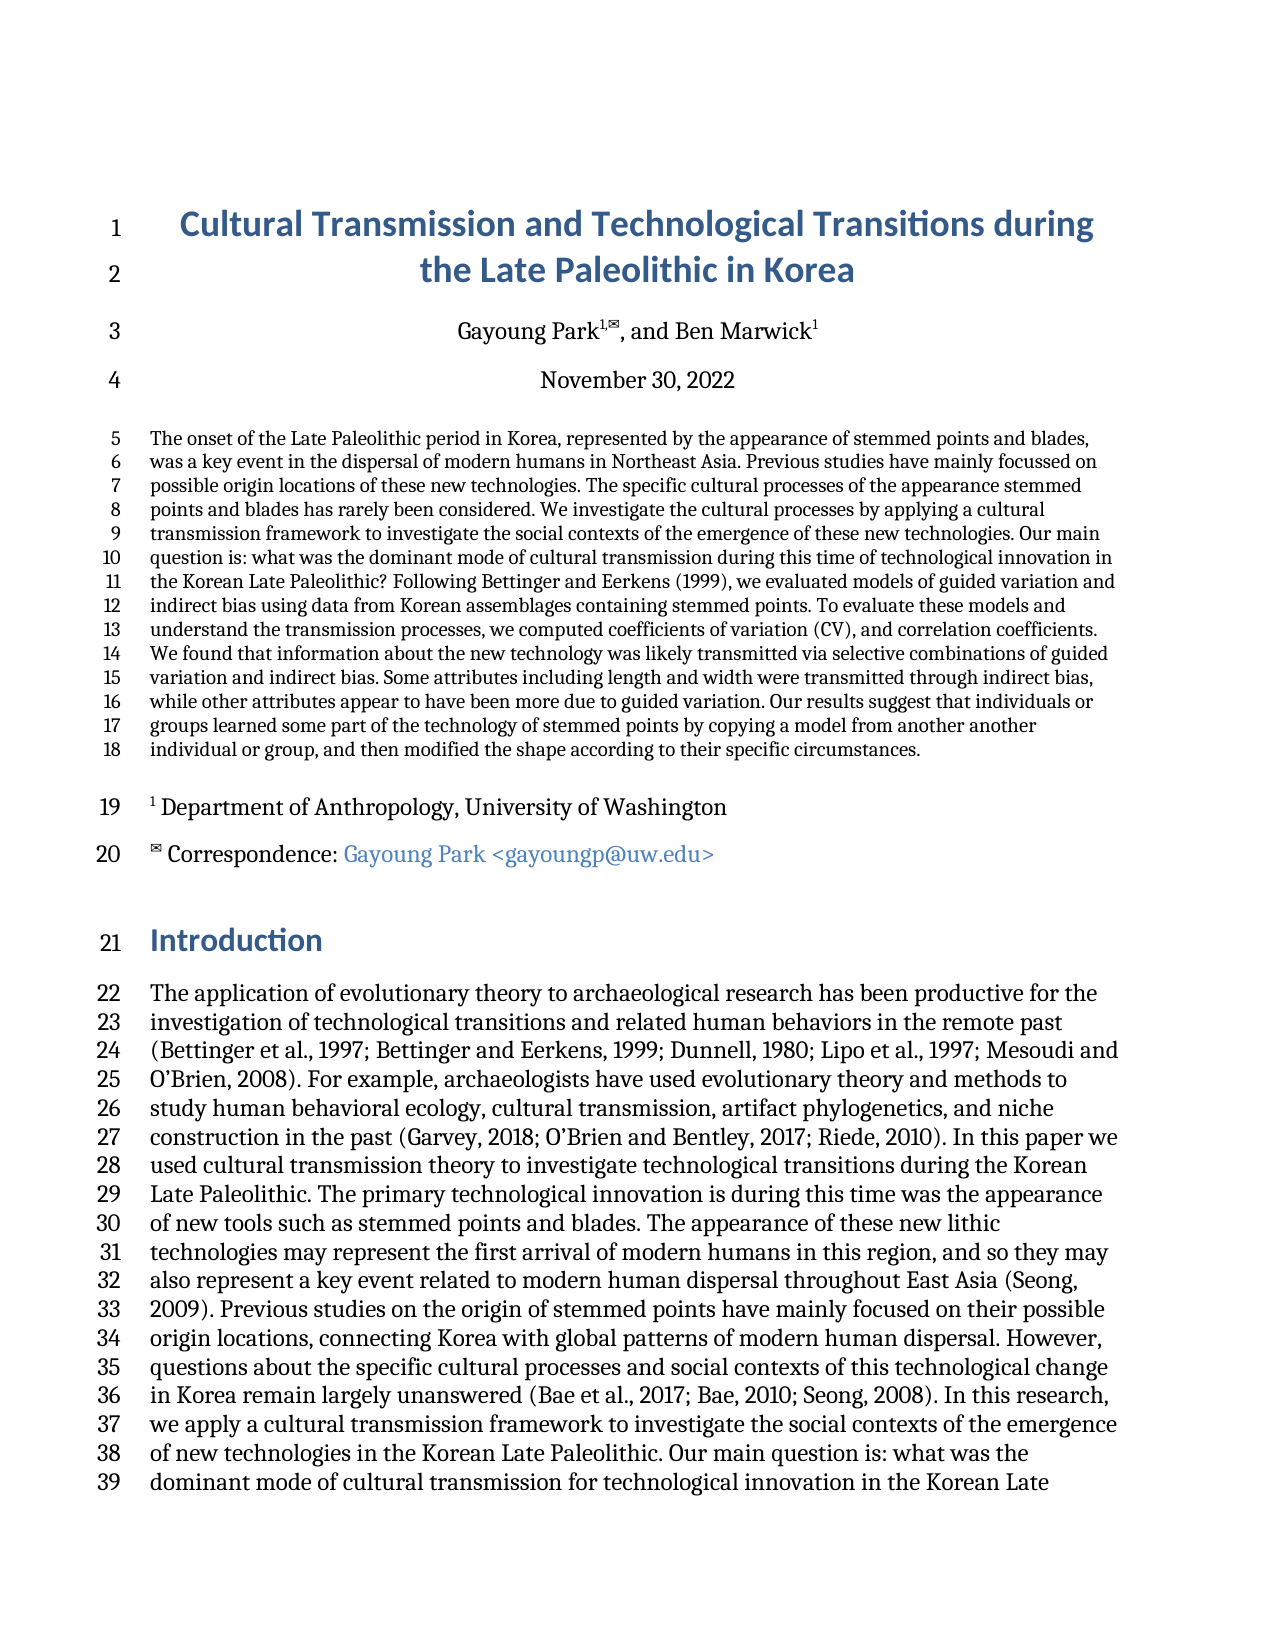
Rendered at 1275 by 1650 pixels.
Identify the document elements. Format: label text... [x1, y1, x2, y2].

text Gayoung Park1,✉, and Ben Marwick1 [150, 317, 1125, 345]
subtitle Introduction [150, 919, 1125, 960]
text The onset of the Late Paleolithic period in Korea, represented by the appearance of stemmed points and blades, was a key event in the dispersal of modern humans in Northeast Asia. Previous studies have mainly focussed on possible origin locations of these new technologies. The specific cultural processes of the appearance stemmed points and blades has rarely been considered. We investigate the cultural processes by applying a cultural transmission framework to investigate the social contexts of the emergence of these new technologies. Our main question is: what was the dominant mode of cultural transmission during this time of technological innovation in the Korean Late Paleolithic? Following Bettinger and Eerkens (1999), we evaluated models of guided variation and indirect bias using data from Korean assemblages containing stemmed points. To evaluate these models and understand the transmission processes, we computed coefficients of variation (CV), and correlation coefficients. We found that information about the new technology was likely transmitted via selective combinations of guided variation and indirect bias. Some attributes including length and width were transmitted through indirect bias, while other attributes appear to have been more due to guided variation. Our results suggest that individuals or groups learned some part of the technology of stemmed points by copying a model from another another individual or group, and then modified the shape according to their specific circumstances. [150, 426, 1125, 762]
text ✉ Correspondence: Gayoung Park <gayoungp@uw.edu> [150, 840, 1125, 869]
title Cultural Transmission and Technological Transitions during the Late Paleolithic in Korea [150, 200, 1125, 292]
text November 30, 2022 [150, 366, 1125, 395]
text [150, 979, 1125, 1496]
text 1 Department of Anthropology, University of Washington [150, 793, 1125, 822]
